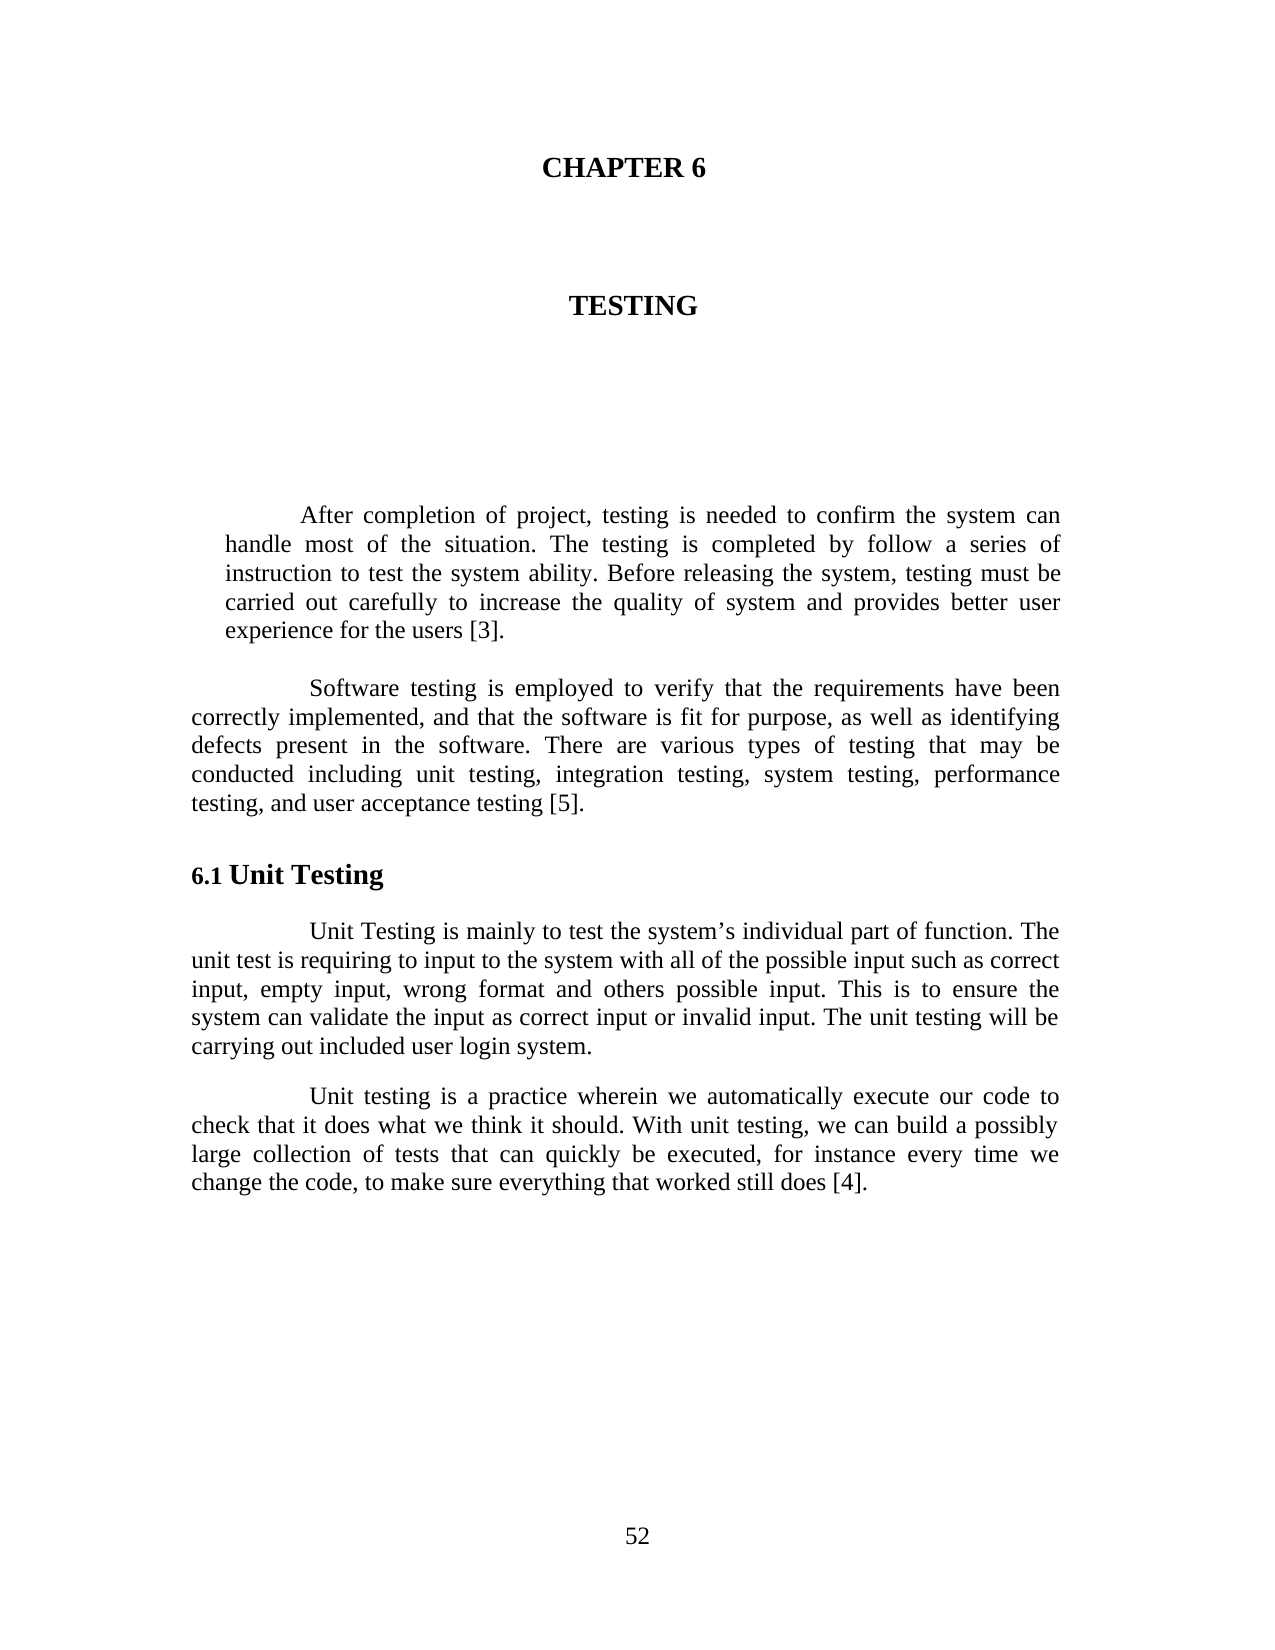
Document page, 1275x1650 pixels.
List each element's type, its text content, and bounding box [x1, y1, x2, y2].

text Software testing is employed to verify that the requirements have been correctly implemented, and that the software is fit for purpose, as well as identifying defects present in the software. There are various types of testing that may be conducted including unit testing, integration testing, system testing, performance testing, and user acceptance testing [5]. [191, 673, 1061, 817]
text Unit testing is a practice wherein we automatically execute our code to check that it does what we think it should. With unit testing, we can build a possibly large collection of tests that can quickly be executed, for instance every time we change the code, to make sure everything that worked still does [4]. [191, 1081, 1060, 1196]
subtitle 6.1 Unit Testing [150, 857, 1125, 890]
text After completion of project, testing is needed to confirm the system can handle most of the situation. The testing is completed by follow a series of instruction to test the system ability. Before releasing the system, testing must be carried out carefully to increase the quality of system and provides better user experience for the users [3]. [225, 501, 1062, 644]
title TESTING [150, 288, 1098, 321]
text CHAPTER 6 [150, 150, 1098, 183]
text Unit Testing is mainly to test the system’s individual part of function. The unit test is requiring to input to the system with all of the possible input such as correct input, empty input, wrong format and others possible input. This is to ensure the system can validate the input as correct input or invalid input. The unit testing will be carrying out included user login system. [191, 916, 1060, 1060]
